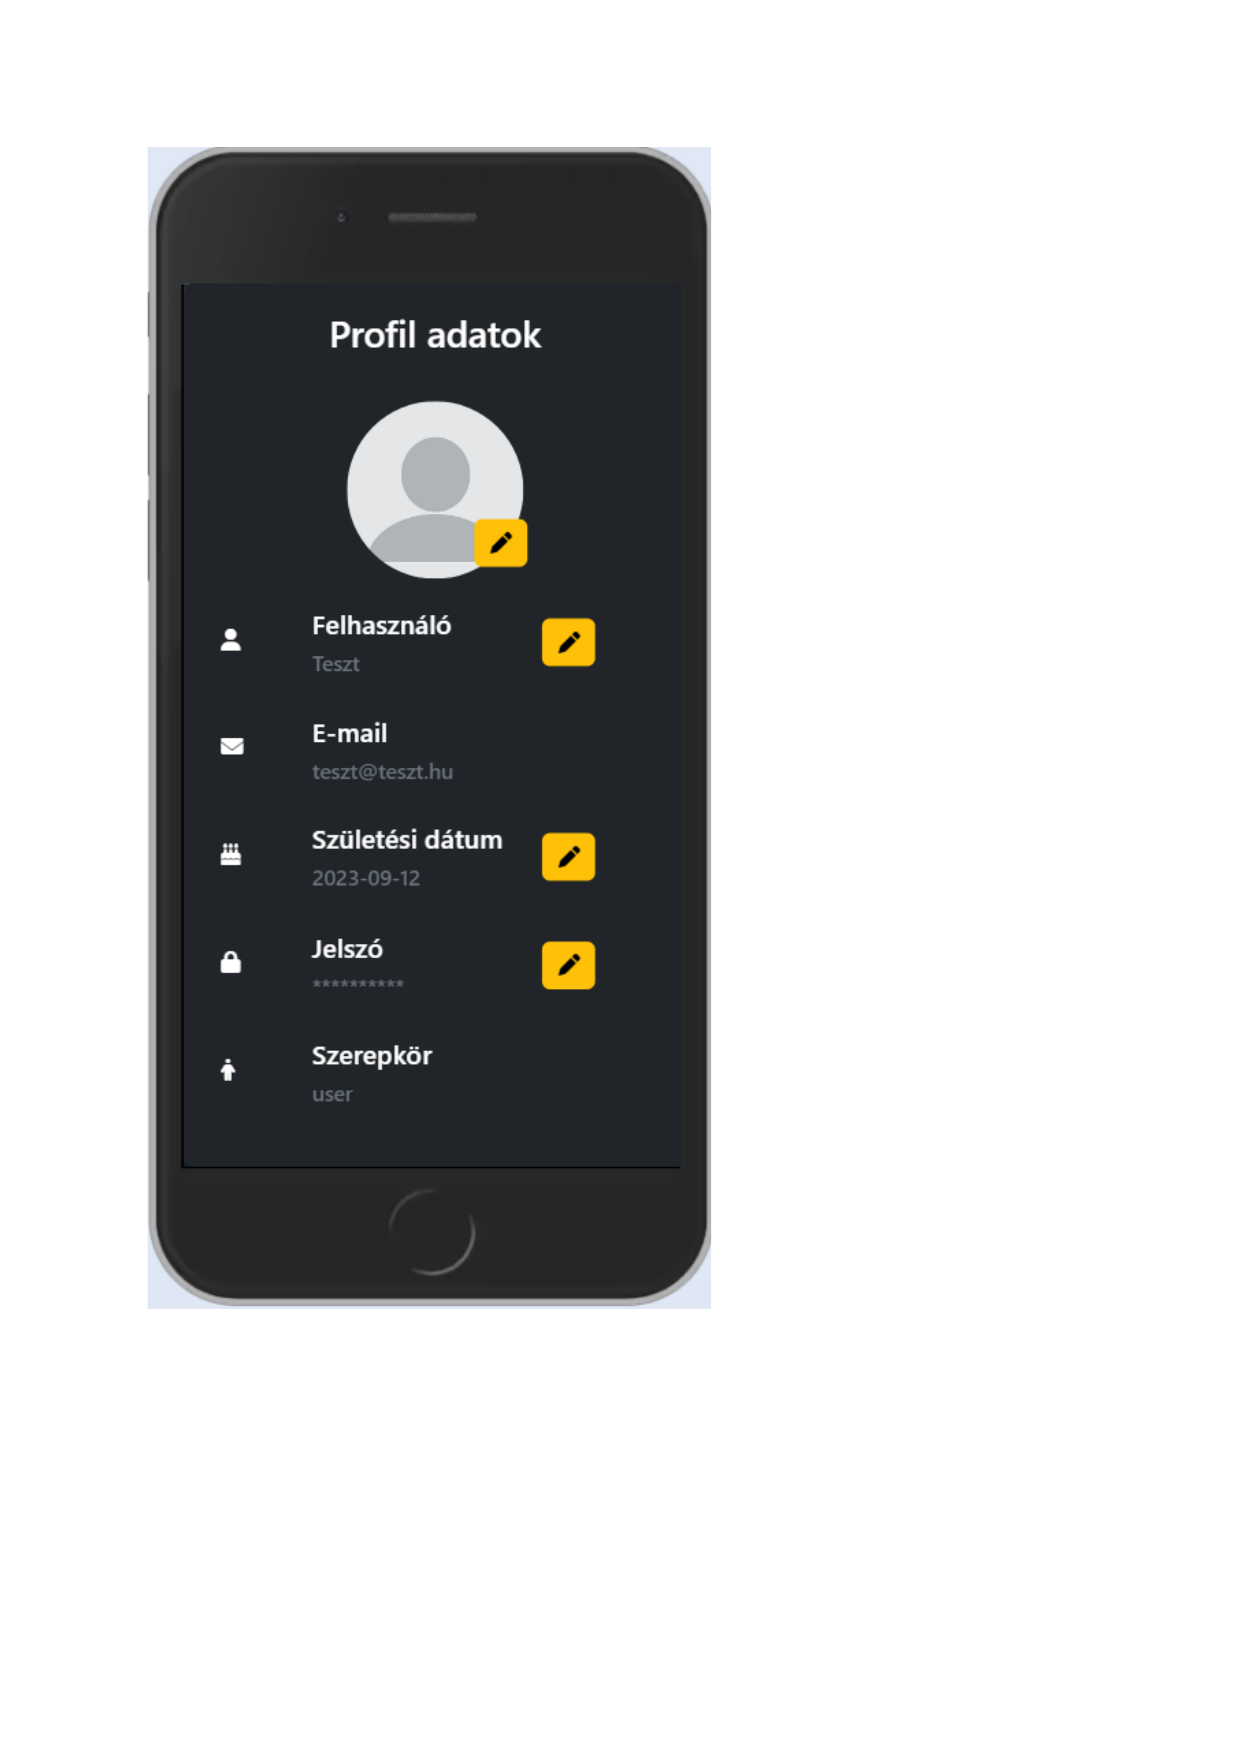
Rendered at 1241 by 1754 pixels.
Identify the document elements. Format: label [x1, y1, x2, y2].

picture [147, 147, 712, 1309]
